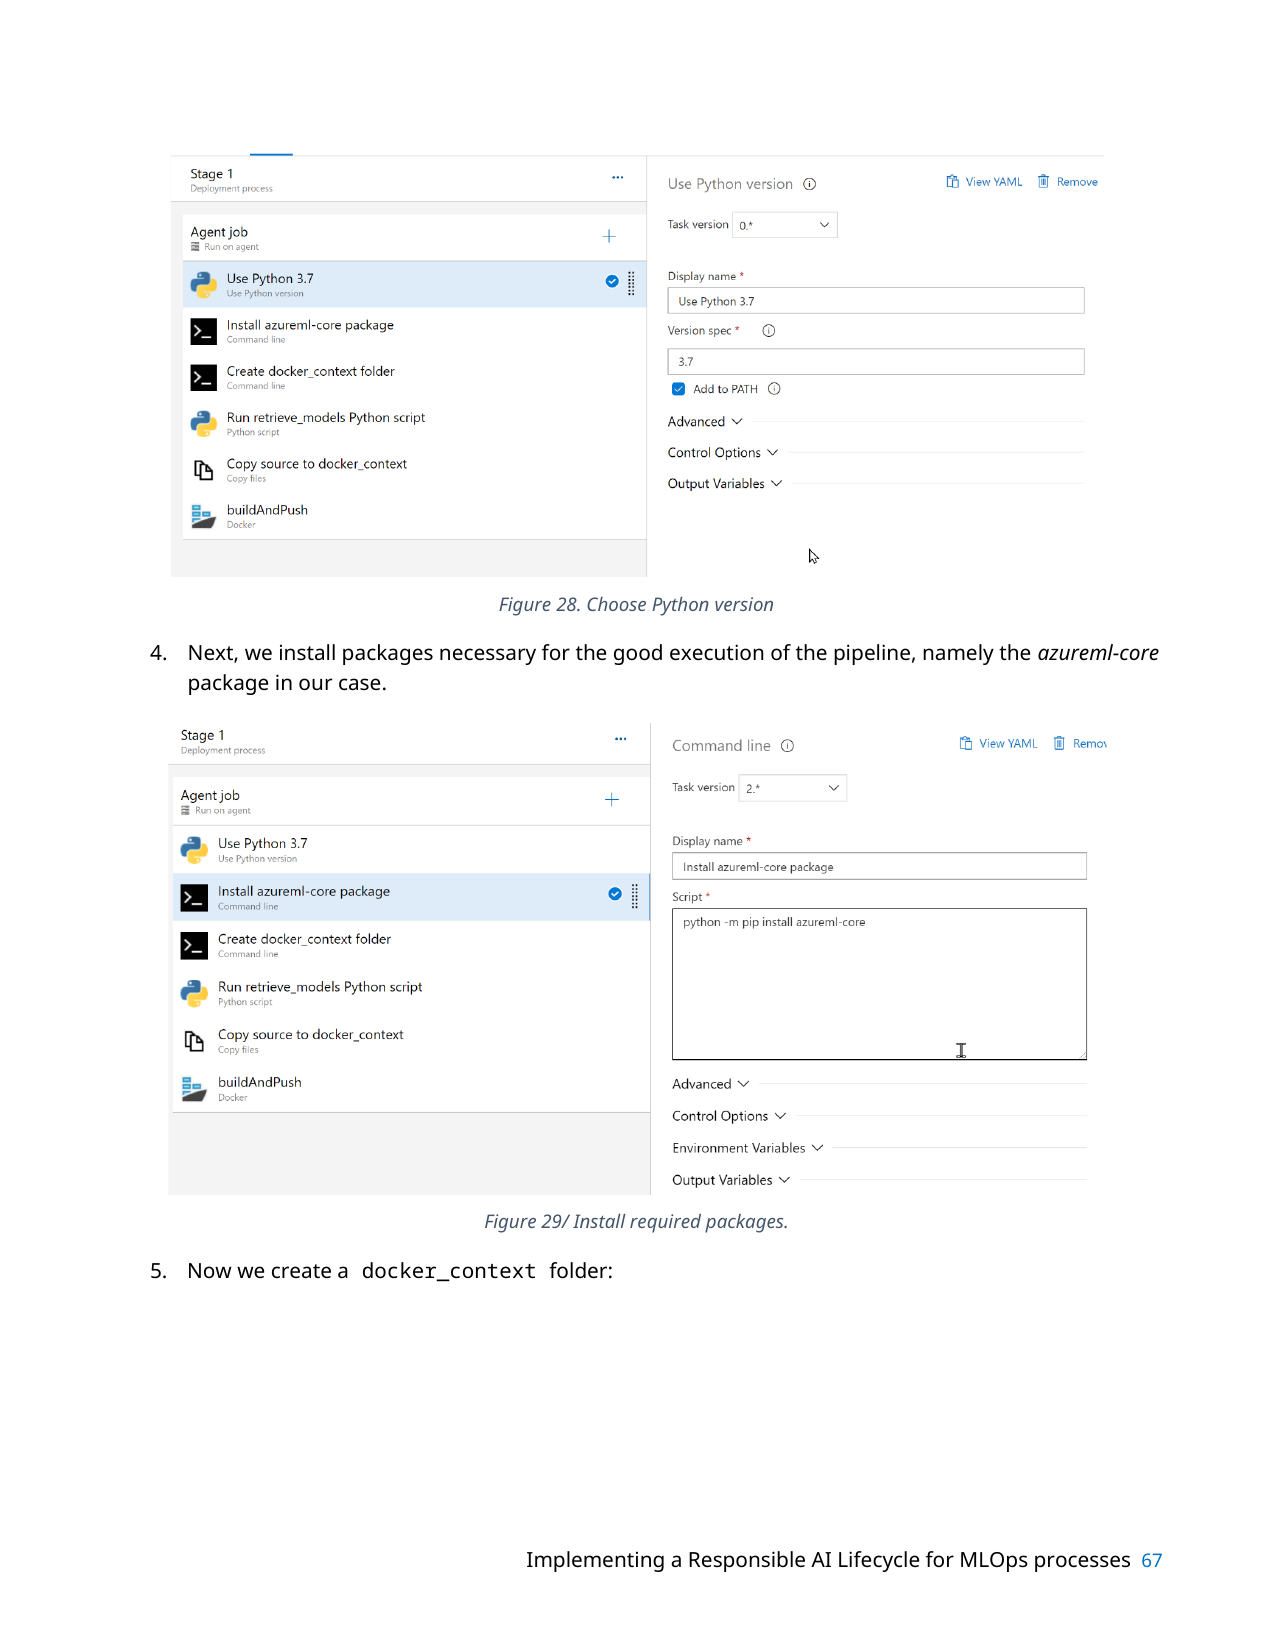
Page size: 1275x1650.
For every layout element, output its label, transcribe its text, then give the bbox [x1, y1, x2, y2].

picture [168, 723, 1107, 1195]
list Now we create a docker_context folder: [150, 1256, 1162, 1284]
picture [170, 150, 1105, 577]
list Next, we install packages necessary for the good execution of the pipeline, namely the azureml-core package in our case. [150, 638, 1162, 697]
